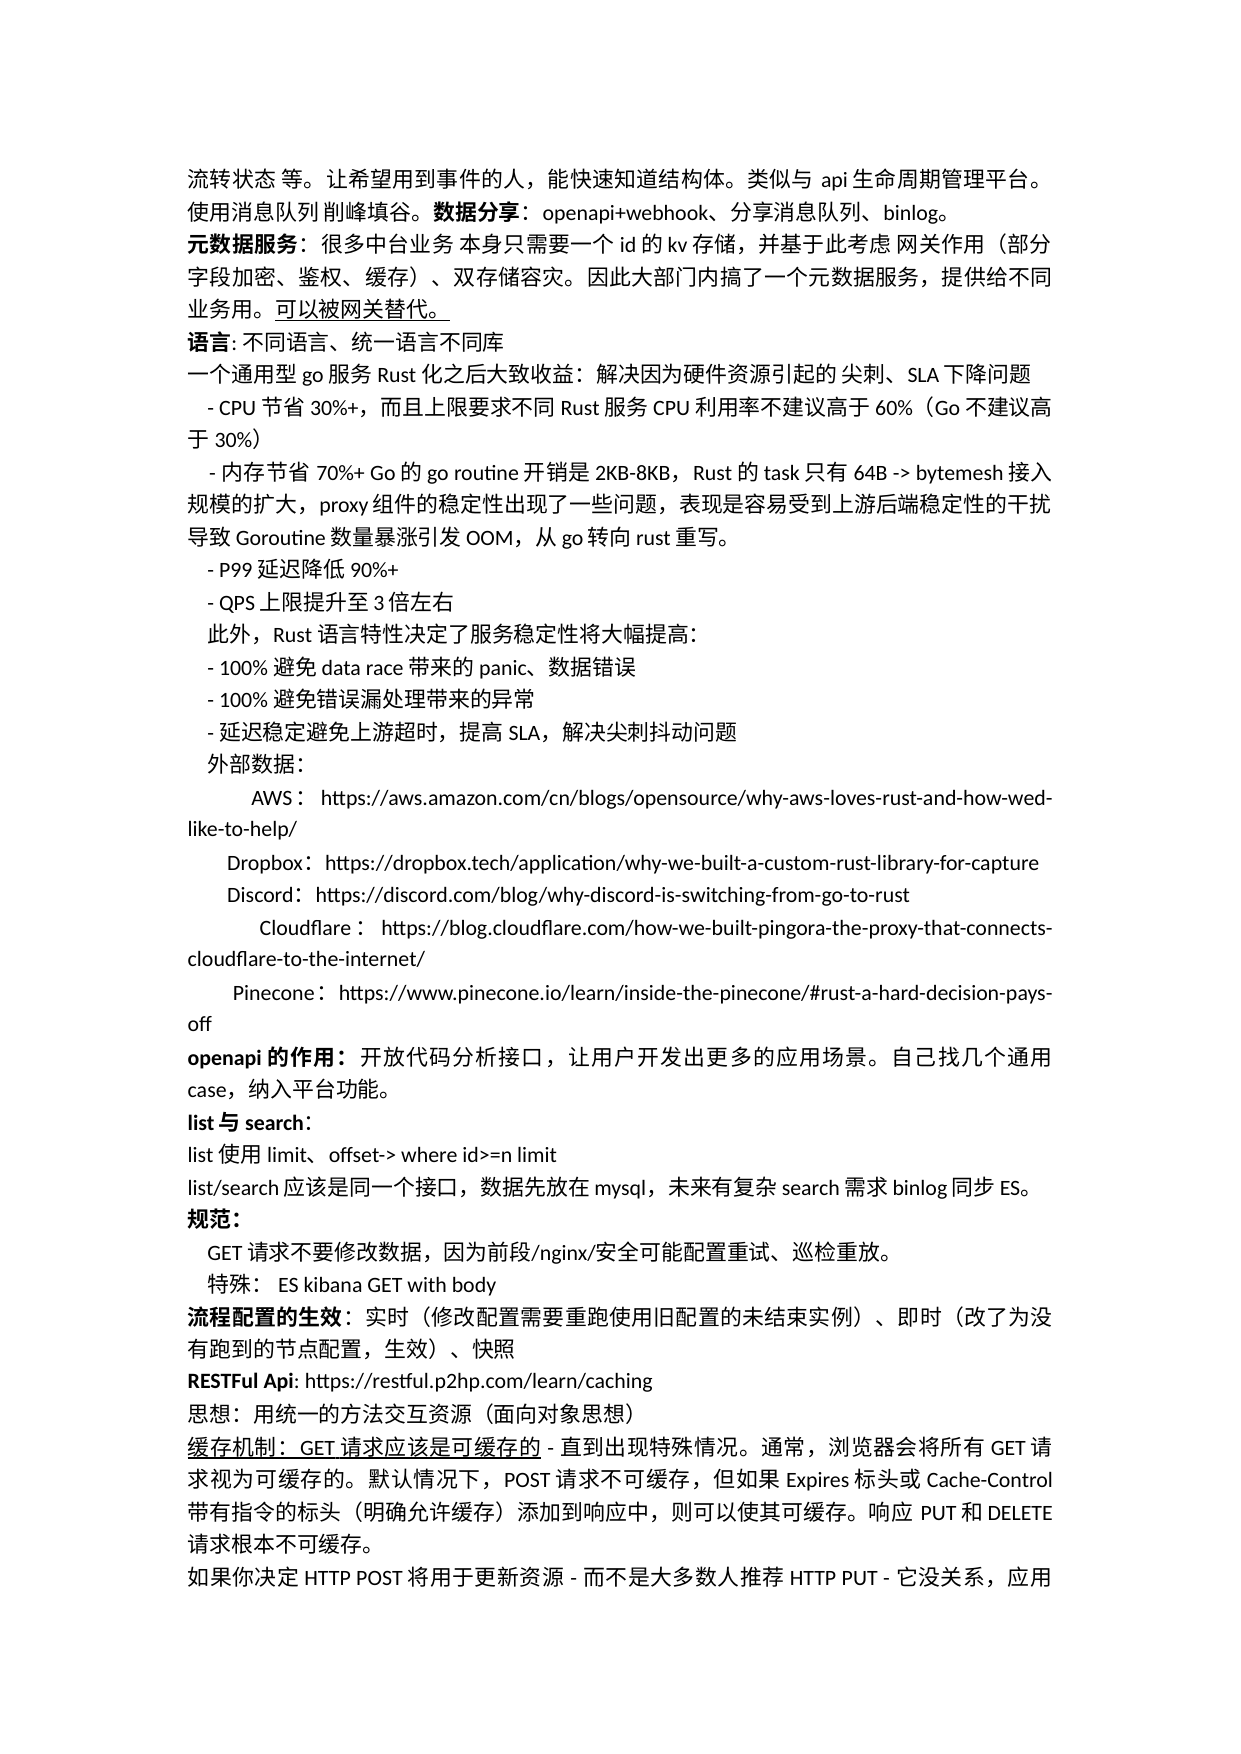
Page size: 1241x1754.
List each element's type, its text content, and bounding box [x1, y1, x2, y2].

text list/search应该是同一个接口，数据先放在mysql，未来有复杂search需求binlog同步ES。 [187, 1169, 1053, 1202]
text - 100% 避免 data race 带来的 panic、数据错误 [187, 649, 1053, 682]
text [187, 162, 1053, 227]
text GET请求不要修改数据，因为前段/nginx/安全可能配置重试、巡检重放。 [187, 1234, 1053, 1267]
text 元数据服务：很多中台业务 本身只需要一个id的kv存储，并基于此考虑 网关作用（部分字段加密、鉴权、缓存）、双存储容灾。因此大部门内搞了一个元数据服务，提供给不同业务用。可以被网关替代。 [187, 227, 1053, 324]
text 特殊： ES kibana GET with body [187, 1267, 1053, 1299]
text 一个通用型 go 服务 Rust 化之后大致收益：解决因为硬件资源引起的 尖刺、SLA下降问题 [187, 357, 1053, 389]
text - P99 延迟降低 90%+ [187, 552, 1053, 584]
text - 100% 避免错误漏处理带来的异常 [187, 682, 1053, 714]
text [187, 1559, 1053, 1592]
text 缓存机制：GET请求应该是可缓存的 - 直到出现特殊情况。通常，浏览器会将所有GET请求视为可缓存的。默认情况下，POST请求不可缓存，但如果Expires标头或Cache-Control带有指令的标头（明确允许缓存）添加到响应中，则可以使其可缓存。响应PUT和DELETE请求根本不可缓存。 [187, 1429, 1053, 1559]
text - 内存节省 70%+ Go的go routine开销是2KB-8KB，Rust的task只有64B -> bytemesh接入规模的扩大，proxy组件的稳定性出现了一些问题，表现是容易受到上游后端稳定性的干扰导致Goroutine数量暴涨引发OOM，从go转向rust重写。 [187, 454, 1053, 552]
text 流程配置的生效：实时（修改配置需要重跑使用旧配置的未结束实例）、即时（改了为没有跑到的节点配置，生效）、快照 [187, 1299, 1053, 1364]
text - 延迟稳定避免上游超时，提高 SLA，解决尖刺抖动问题 [187, 714, 1053, 747]
text - QPS上限提升至3倍左右 [187, 584, 1053, 617]
text Discord：https://discord.com/blog/why-discord-is-switching-from-go-to-rust [187, 877, 1053, 909]
text openapi的作用：开放代码分析接口，让用户开发出更多的应用场景。自己找几个通用case，纳入平台功能。 [187, 1039, 1053, 1104]
text RESTFul Api: https://restful.p2hp.com/learn/caching [187, 1364, 1053, 1397]
text 思想：用统一的方法交互资源（面向对象思想） [187, 1397, 1053, 1429]
text 语言: 不同语言、统一语言不同库 [187, 324, 1053, 357]
text list 使用 limit、offset-> where id>=n limit [187, 1137, 1053, 1169]
text Cloudflare：https://blog.cloudflare.com/how-we-built-pingora-the-proxy-that-connects-cloudflare-to-the-internet/ [187, 909, 1053, 974]
text Dropbox：https://dropbox.tech/application/why-we-built-a-custom-rust-library-for-capture [187, 844, 1053, 877]
text 此外，Rust 语言特性决定了服务稳定性将大幅提高： [187, 617, 1053, 649]
text list与search： [187, 1104, 1053, 1137]
text AWS：https://aws.amazon.com/cn/blogs/opensource/why-aws-loves-rust-and-how-wed-like-to-help/ [187, 779, 1053, 844]
text Pinecone：https://www.pinecone.io/learn/inside-the-pinecone/#rust-a-hard-decision-pays-off [187, 974, 1053, 1039]
text - CPU 节省 30%+，而且上限要求不同 Rust 服务 CPU 利用率不建议高于 60%（Go 不建议高于 30%） [187, 389, 1053, 454]
text 规范： [187, 1202, 1053, 1234]
text 外部数据： [187, 747, 1053, 779]
